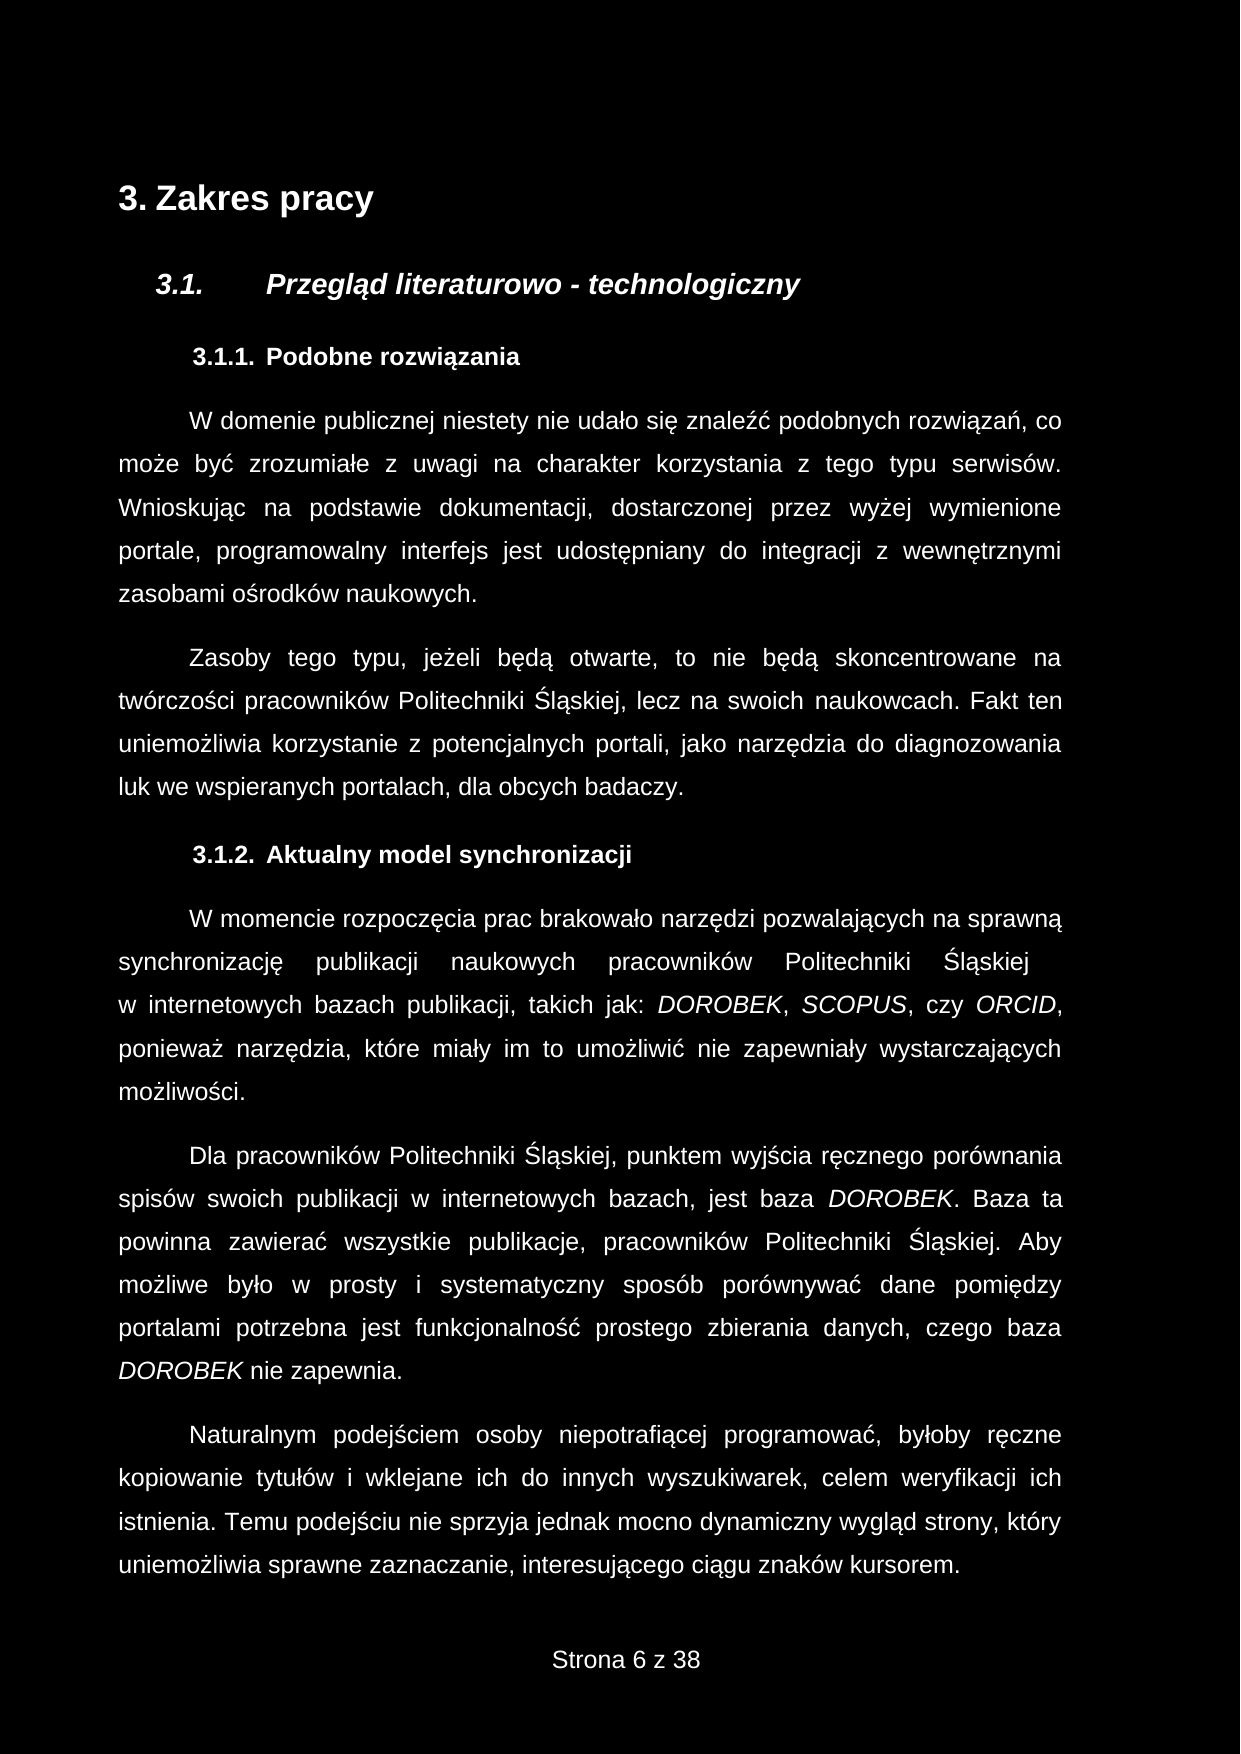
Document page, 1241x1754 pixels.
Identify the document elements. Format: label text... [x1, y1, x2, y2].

text Naturalnym podejściem osoby niepotrafiącej programować, byłoby ręczne kopiowanie tytułów i wklejane ich do innych wyszukiwarek, celem weryfikacji ich istnienia. Temu podejściu nie sprzyja jednak mocno dynamiczny wygląd strony, który uniemożliwia sprawne zaznaczanie, interesującego ciągu znaków kursorem. [118, 1420, 1063, 1578]
subtitle Podobne rozwiązania [192, 342, 1063, 371]
subtitle Przegląd literaturowo - technologiczny [155, 267, 1063, 301]
text W domenie publicznej niestety nie udało się znaleźć podobnych rozwiązań, co może być zrozumiałe z uwagi na charakter korzystania z tego typu serwisów. Wnioskując na podstawie dokumentacji, dostarczonej przez wyżej wymienione portale, programowalny interfejs jest udostępniany do integracji z wewnętrznymi zasobami ośrodków naukowych. [118, 406, 1063, 608]
subtitle Zakres pracy [118, 177, 1063, 218]
text W momencie rozpoczęcia prac brakowało narzędzi pozwalających na sprawną synchronizację publikacji naukowych pracowników Politechniki Śląskiej w internetowych bazach publikacji, takich jak: DOROBEK, SCOPUS, czy ORCID, ponieważ narzędzia, które miały im to umożliwić nie zapewniały wystarczających możliwości. [118, 904, 1063, 1106]
subtitle Aktualny model synchronizacji [192, 840, 1063, 869]
text Dla pracowników Politechniki Śląskiej, punktem wyjścia ręcznego porównania spisów swoich publikacji w internetowych bazach, jest baza DOROBEK. Baza ta powinna zawierać wszystkie publikacje, pracowników Politechniki Śląskiej. Aby możliwe było w prosty i systematyczny sposób porównywać dane pomiędzy portalami potrzebna jest funkcjonalność prostego zbierania danych, czego baza DOROBEK nie zapewnia. [118, 1141, 1063, 1385]
text Zasoby tego typu, jeżeli będą otwarte, to nie będą skoncentrowane na twórczości pracowników Politechniki Śląskiej, lecz na swoich naukowcach. Fakt ten uniemożliwia korzystanie z potencjalnych portali, jako narzędzia do diagnozowania luk we wspieranych portalach, dla obcych badaczy. [118, 643, 1063, 801]
